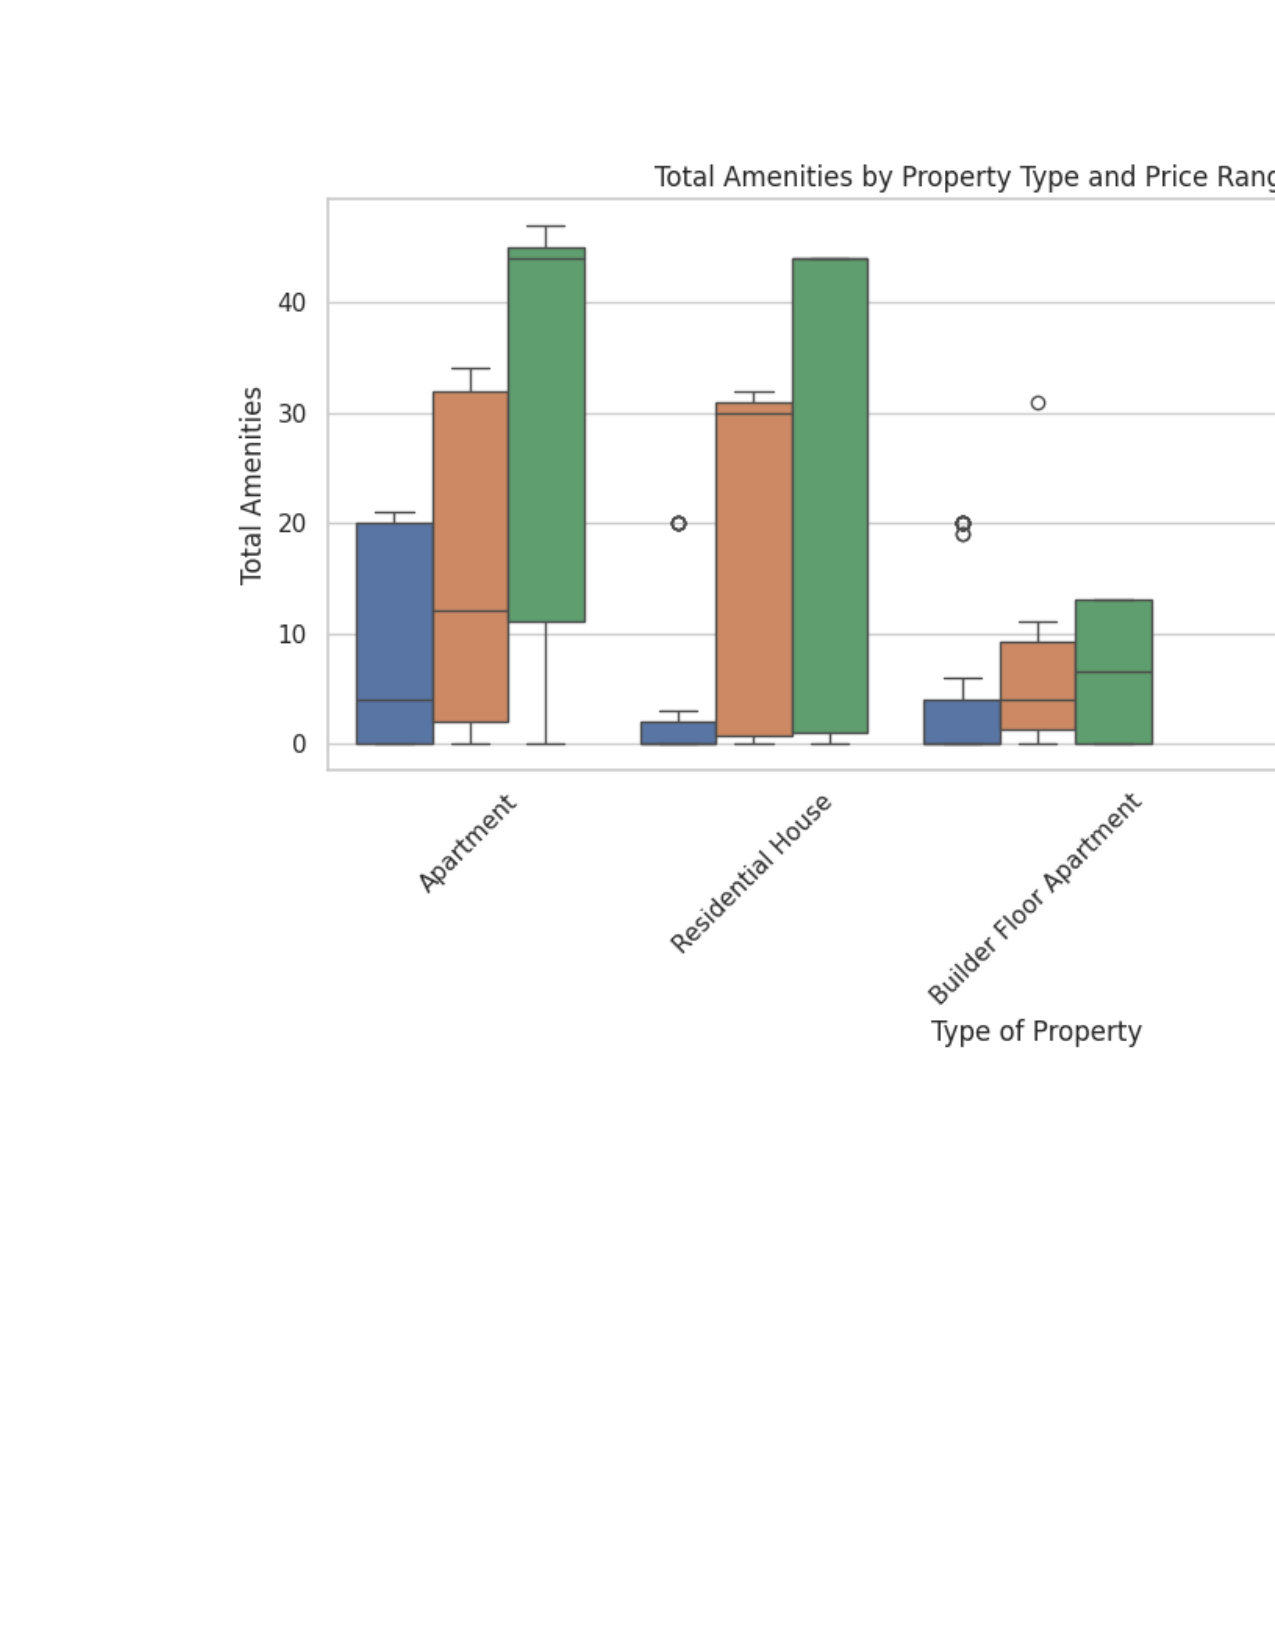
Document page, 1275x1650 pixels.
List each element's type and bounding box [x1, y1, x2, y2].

picture [225, 150, 1275, 1063]
